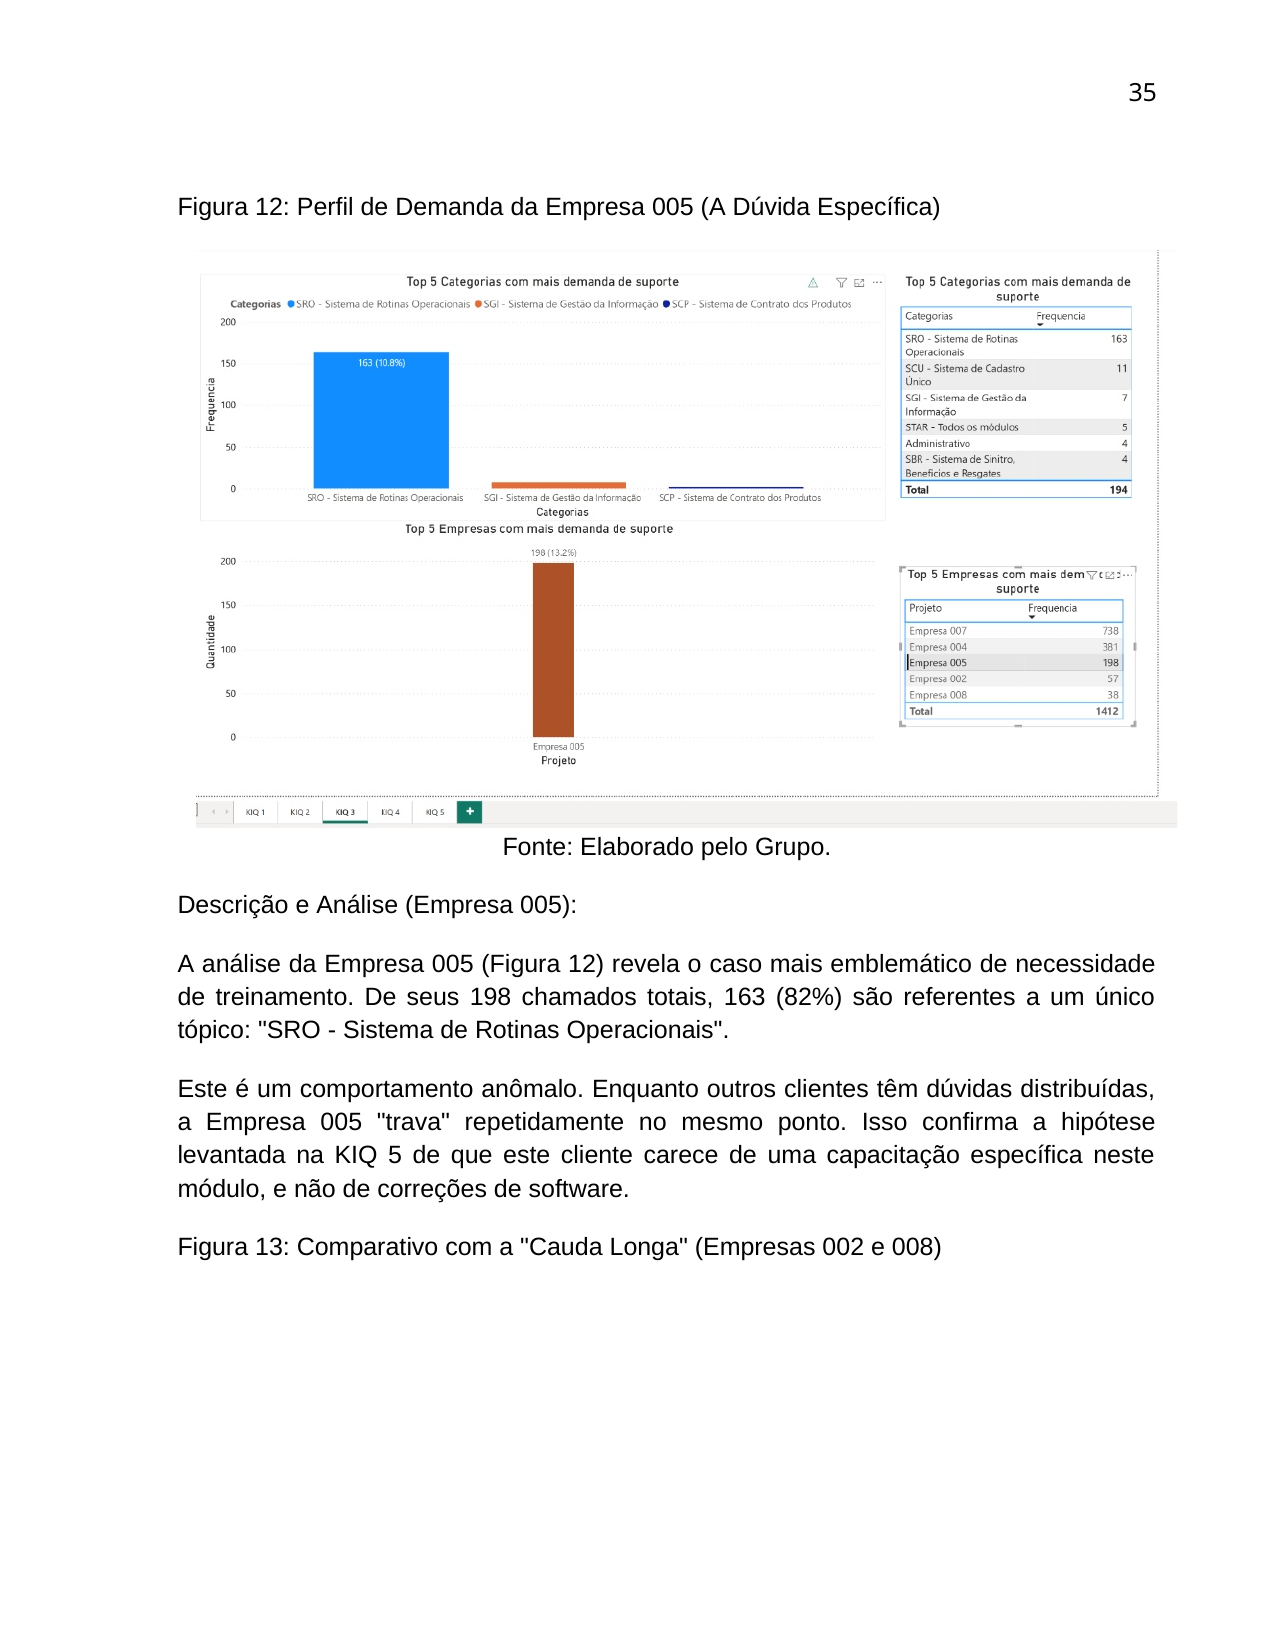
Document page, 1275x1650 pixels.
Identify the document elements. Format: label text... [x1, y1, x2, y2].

text Fonte: Elaborado pelo Grupo. [177, 251, 1157, 861]
text A análise da Empresa 005 (Figura 12) revela o caso mais emblemático de necessidade de treinamento. De seus 198 chamados totais, 163 (82%) são referentes a um único tópico: "SRO - Sistema de Rotinas Operacionais". [177, 948, 1157, 1044]
text Descrição e Análise (Empresa 005): [177, 890, 1157, 919]
text Figura 12: Perfil de Demanda da Empresa 005 (A Dúvida Específica) [177, 192, 1157, 221]
text Este é um comportamento anômalo. Enquanto outros clientes têm dúvidas distribuídas, a Empresa 005 "trava" repetidamente no mesmo ponto. Isso confirma a hipótese levantada na KIQ 5 de que este cliente carece de uma capacitação específica neste módulo, e não de correções de software. [177, 1073, 1157, 1202]
text Figura 13: Comparativo com a "Cauda Longa" (Empresas 002 e 008) [177, 1232, 1157, 1261]
